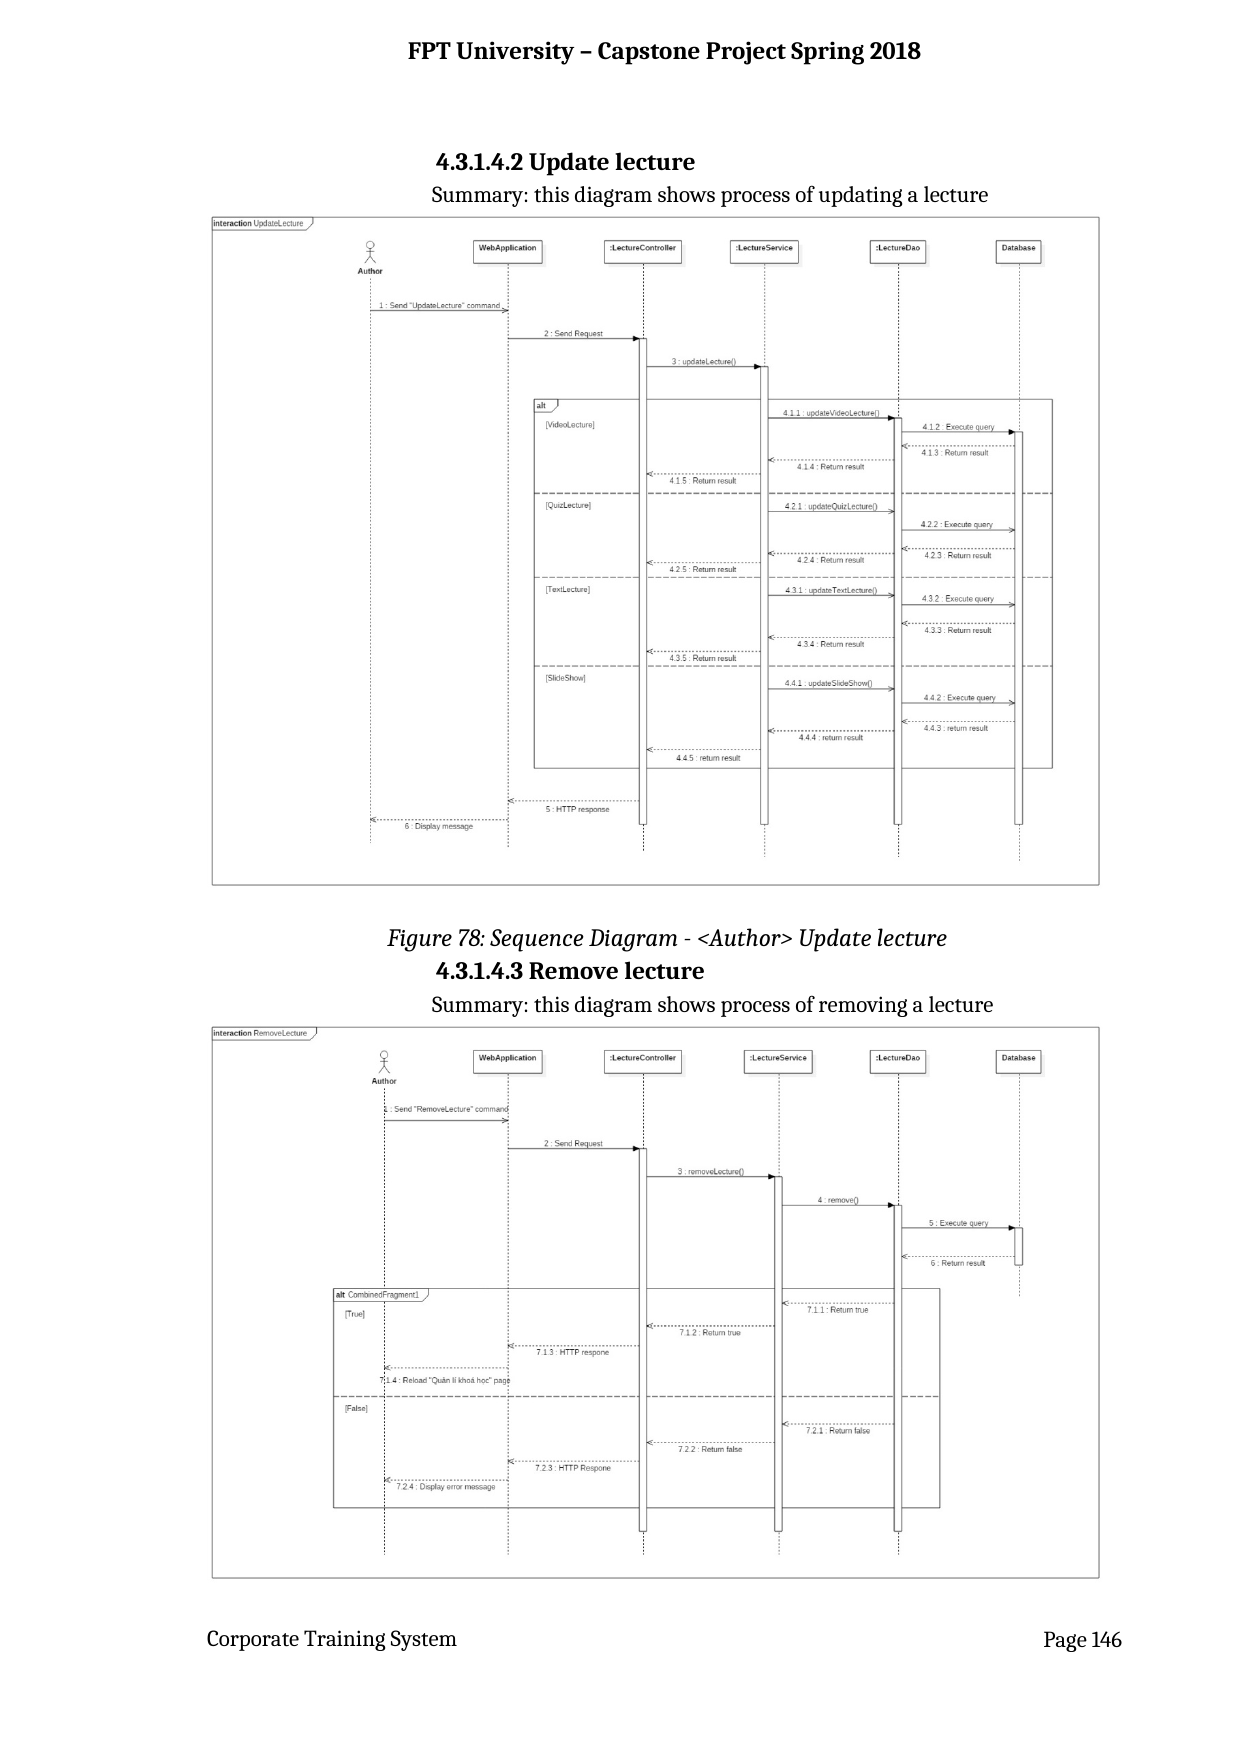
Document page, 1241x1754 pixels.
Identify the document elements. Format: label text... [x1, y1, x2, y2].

text Summary: this diagram shows process of updating a lecture [432, 182, 1122, 208]
picture [206, 212, 1122, 908]
text Summary: this diagram shows process of removing a lecture [432, 991, 1122, 1018]
subtitle 4.3.1.4.3 Remove lecture [436, 957, 1124, 986]
picture [206, 1021, 1122, 1601]
text Figure 78: Sequence Diagram - <Author> Update lecture [207, 924, 1122, 953]
subtitle 4.3.1.4.2 Update lecture [436, 148, 1124, 176]
